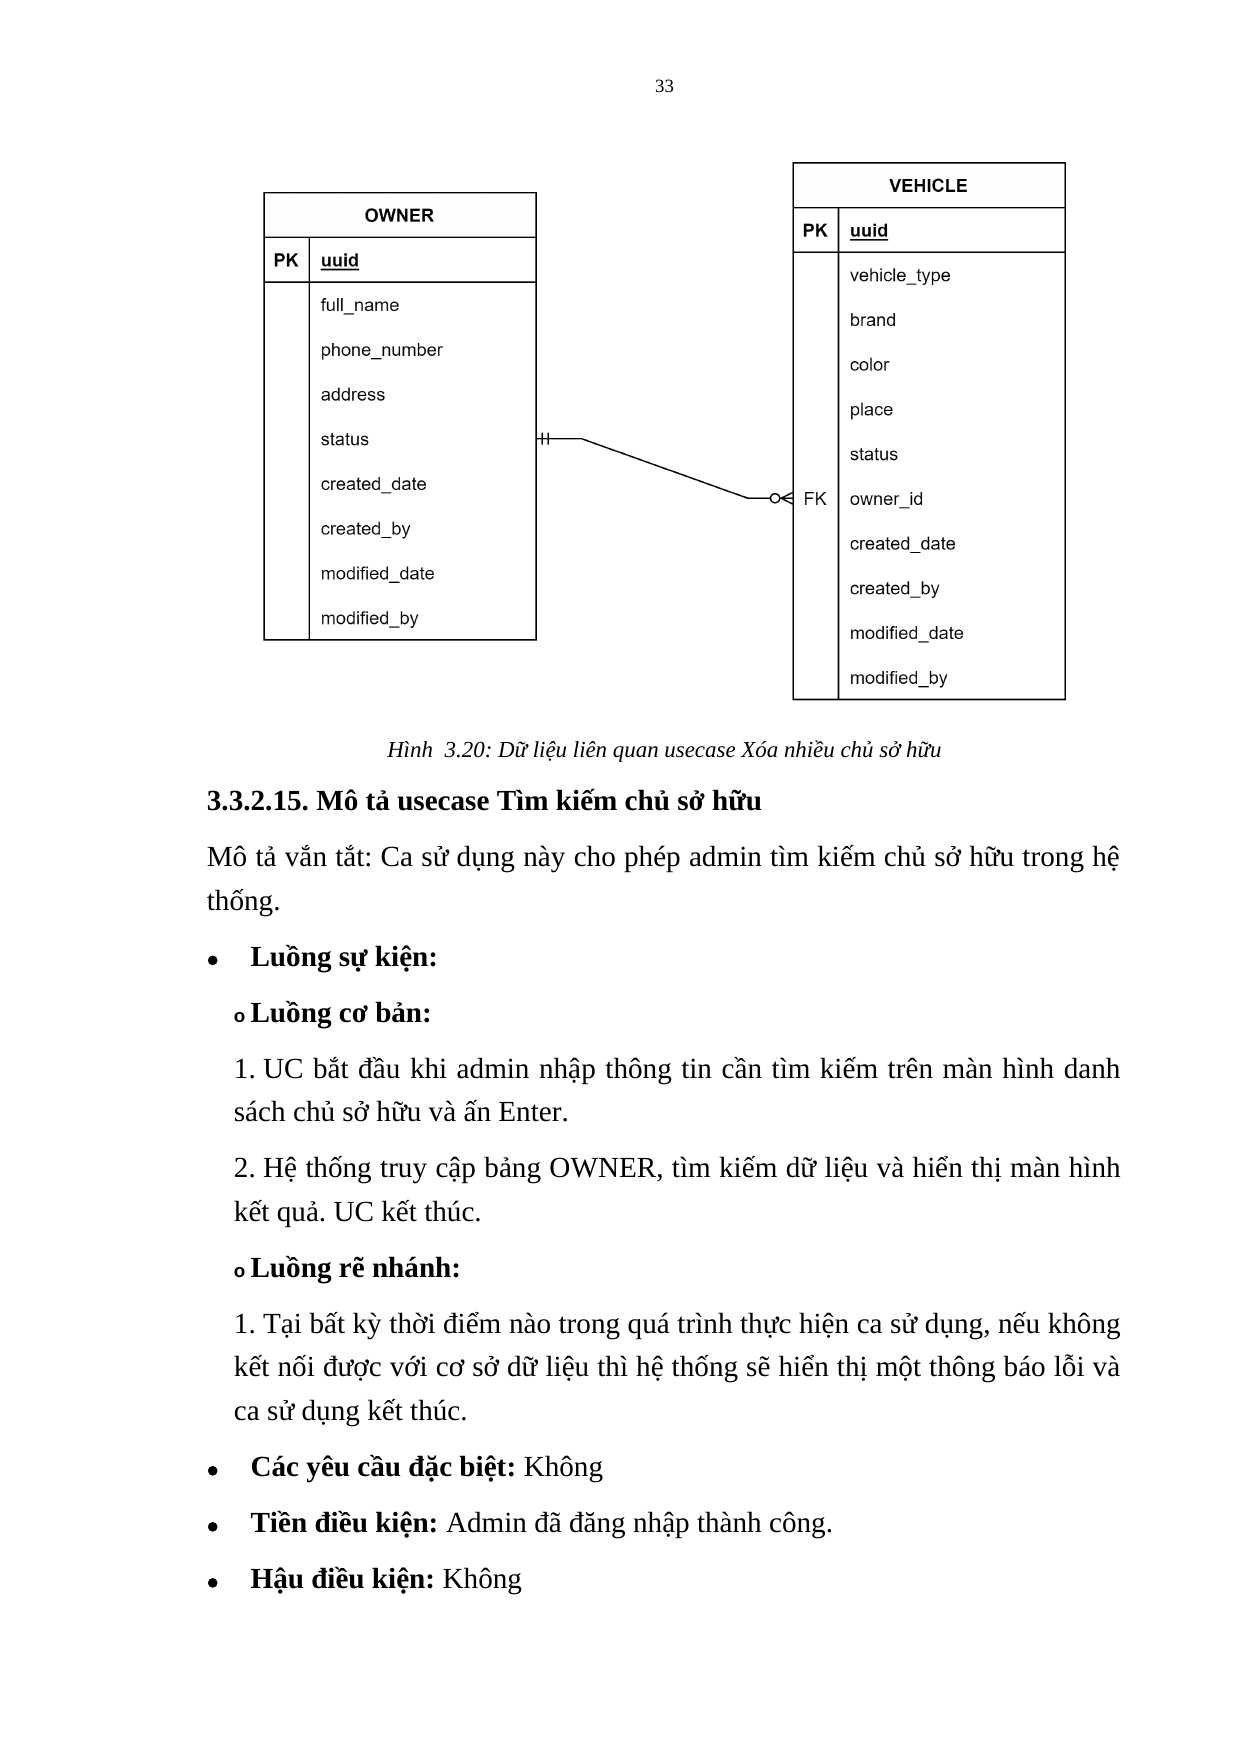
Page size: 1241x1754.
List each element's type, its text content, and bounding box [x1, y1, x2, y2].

picture [248, 147, 1081, 715]
list Luồng rẽ nhánh: [234, 1250, 1122, 1283]
list UC bắt đầu khi admin nhập thông tin cần tìm kiếm trên màn hình danh sách chủ sở hữu và ấn Enter. [234, 1051, 1122, 1128]
list Luồng cơ bản: [234, 995, 1122, 1028]
subtitle 3.3.2.15. Mô tả usecase Tìm kiếm chủ sở hữu [207, 783, 1122, 817]
text Mô tả vắn tắt: Ca sử dụng này cho phép admin tìm kiếm chủ sở hữu trong hệ thống. [207, 839, 1122, 916]
list Tiền điều kiện: Admin đã đăng nhập thành công. [207, 1505, 1122, 1539]
list Hệ thống truy cập bảng OWNER, tìm kiếm dữ liệu và hiển thị màn hình kết quả. UC kết thúc. [234, 1150, 1122, 1227]
list Luồng sự kiện: [207, 939, 1122, 972]
list Hậu điều kiện: Không [207, 1561, 1122, 1595]
list Các yêu cầu đặc biệt: Không [207, 1449, 1122, 1483]
list Tại bất kỳ thời điểm nào trong quá trình thực hiện ca sử dụng, nếu không kết nối được với cơ sở dữ liệu thì hệ thống sẽ hiển thị một thông báo lỗi và ca sử dụng kết thúc. [234, 1306, 1122, 1427]
